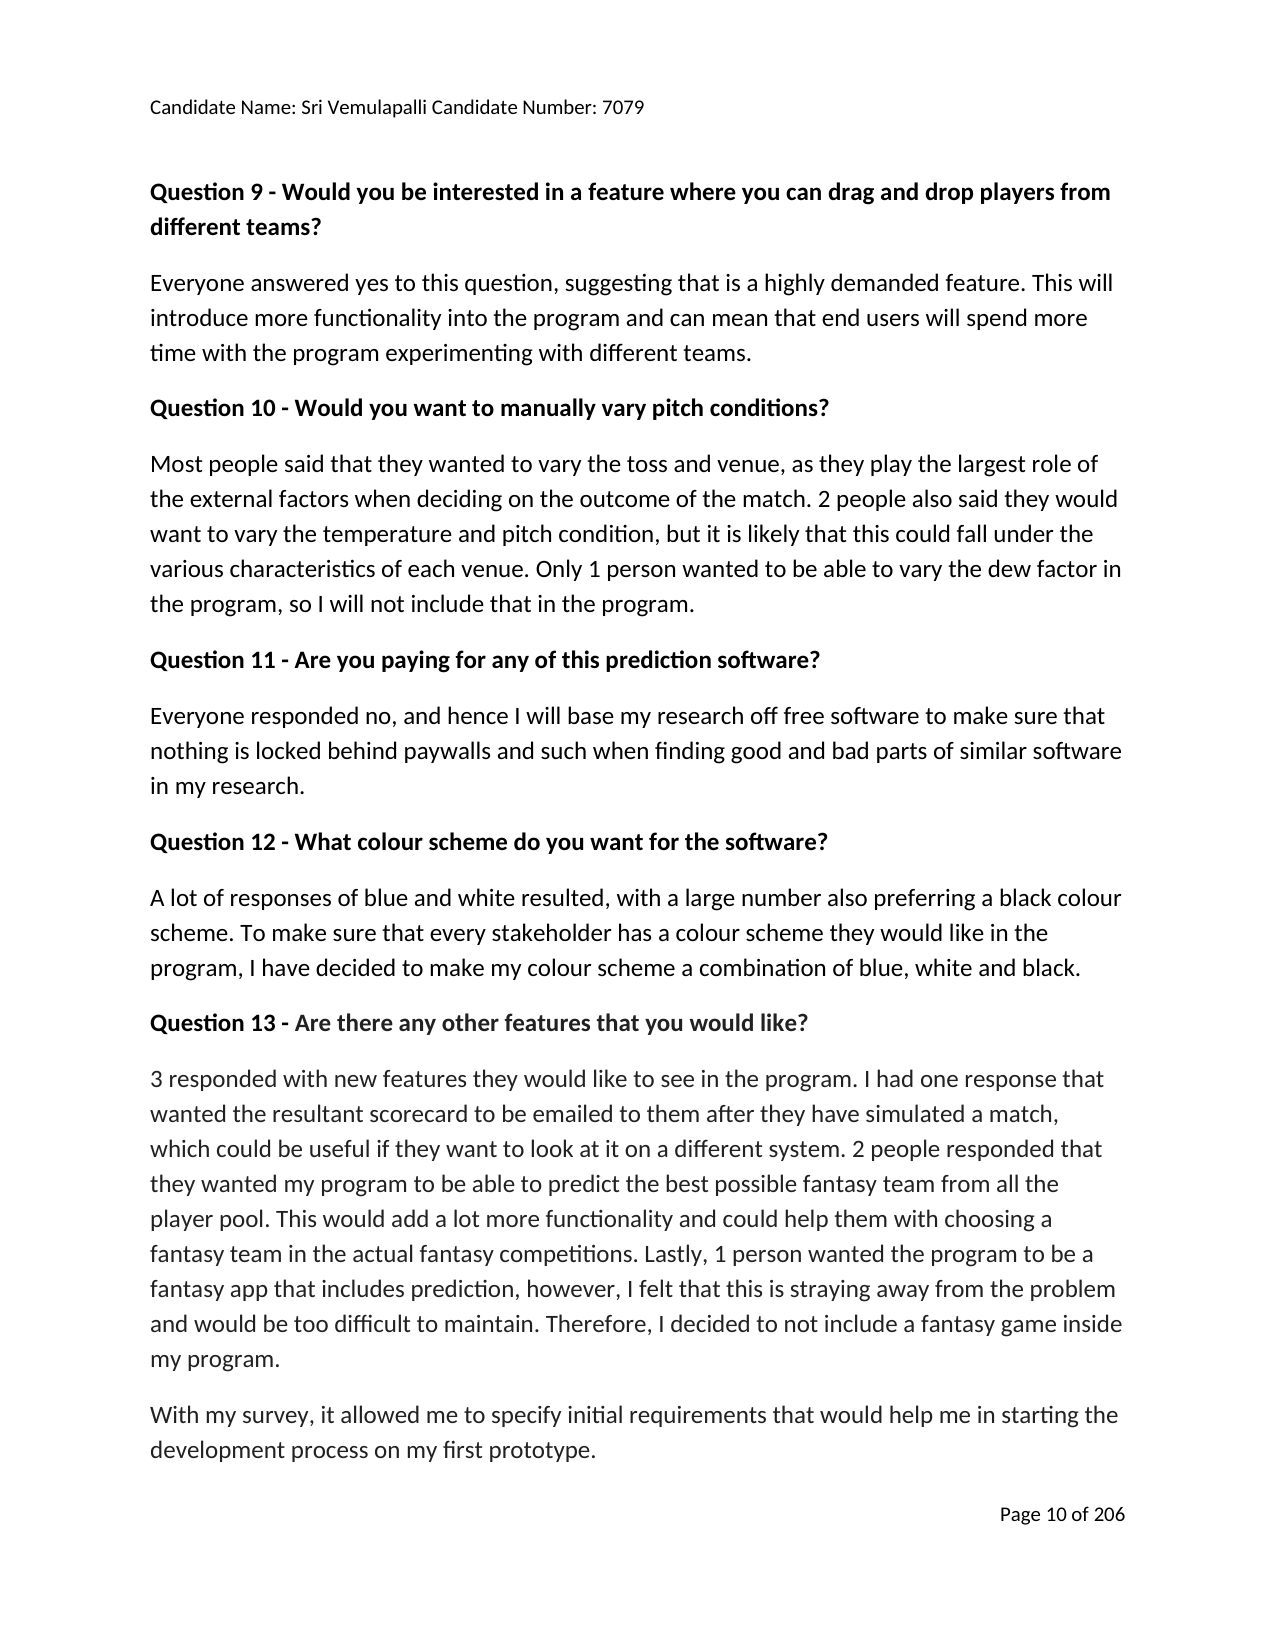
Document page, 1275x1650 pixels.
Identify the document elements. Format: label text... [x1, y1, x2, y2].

text Everyone answered yes to this question, suggesting that is a highly demanded feature. This will introduce more functionality into the program and can mean that end users will spend more time with the program experimenting with different teams. [150, 267, 1125, 367]
text 3 responded with new features they would like to see in the program. I had one response that wanted the resultant scorecard to be emailed to them after they have simulated a match, which could be useful if they want to look at it on a different system. 2 people responded that they wanted my program to be able to predict the best possible fantasy team from all the player pool. This would add a lot more functionality and could help them with choosing a fantasy team in the actual fantasy competitions. Lastly, 1 person wanted the program to be a fantasy app that includes prediction, however, I felt that this is straying away from the problem and would be too difficult to maintain. Therefore, I decided to not include a fantasy game inside my program. [150, 1063, 1125, 1374]
text Question 9 - Would you be interested in a feature where you can drag and drop players from different teams? [150, 176, 1125, 241]
text Question 12 - What colour scheme do you want for the software? [150, 826, 1125, 856]
text Everyone responded no, and hence I will base my research off free software to make sure that nothing is locked behind paywalls and such when finding good and bad parts of similar software in my research. [150, 700, 1125, 801]
text Most people said that they wanted to vary the toss and venue, as they play the largest role of the external factors when deciding on the outcome of the match. 2 people also said they would want to vary the temperature and pitch condition, but it is likely that this could fall under the various characteristics of each venue. Only 1 person wanted to be able to vary the dew factor in the program, so I will not include that in the program. [150, 448, 1125, 619]
text Question 13 - Are there any other features that you would like? [150, 1007, 1125, 1038]
text A lot of responses of blue and white resulted, with a large number also preferring a black colour scheme. To make sure that every stakeholder has a colour scheme they would like in the program, I have decided to make my colour scheme a combination of blue, white and black. [150, 882, 1125, 982]
text With my survey, it allowed me to specify initial requirements that would help me in starting the development process on my first prototype. [150, 1399, 1125, 1465]
text Question 10 - Would you want to manually vary pitch conditions? [150, 392, 1125, 423]
text Question 11 - Are you paying for any of this prediction software? [150, 644, 1125, 675]
